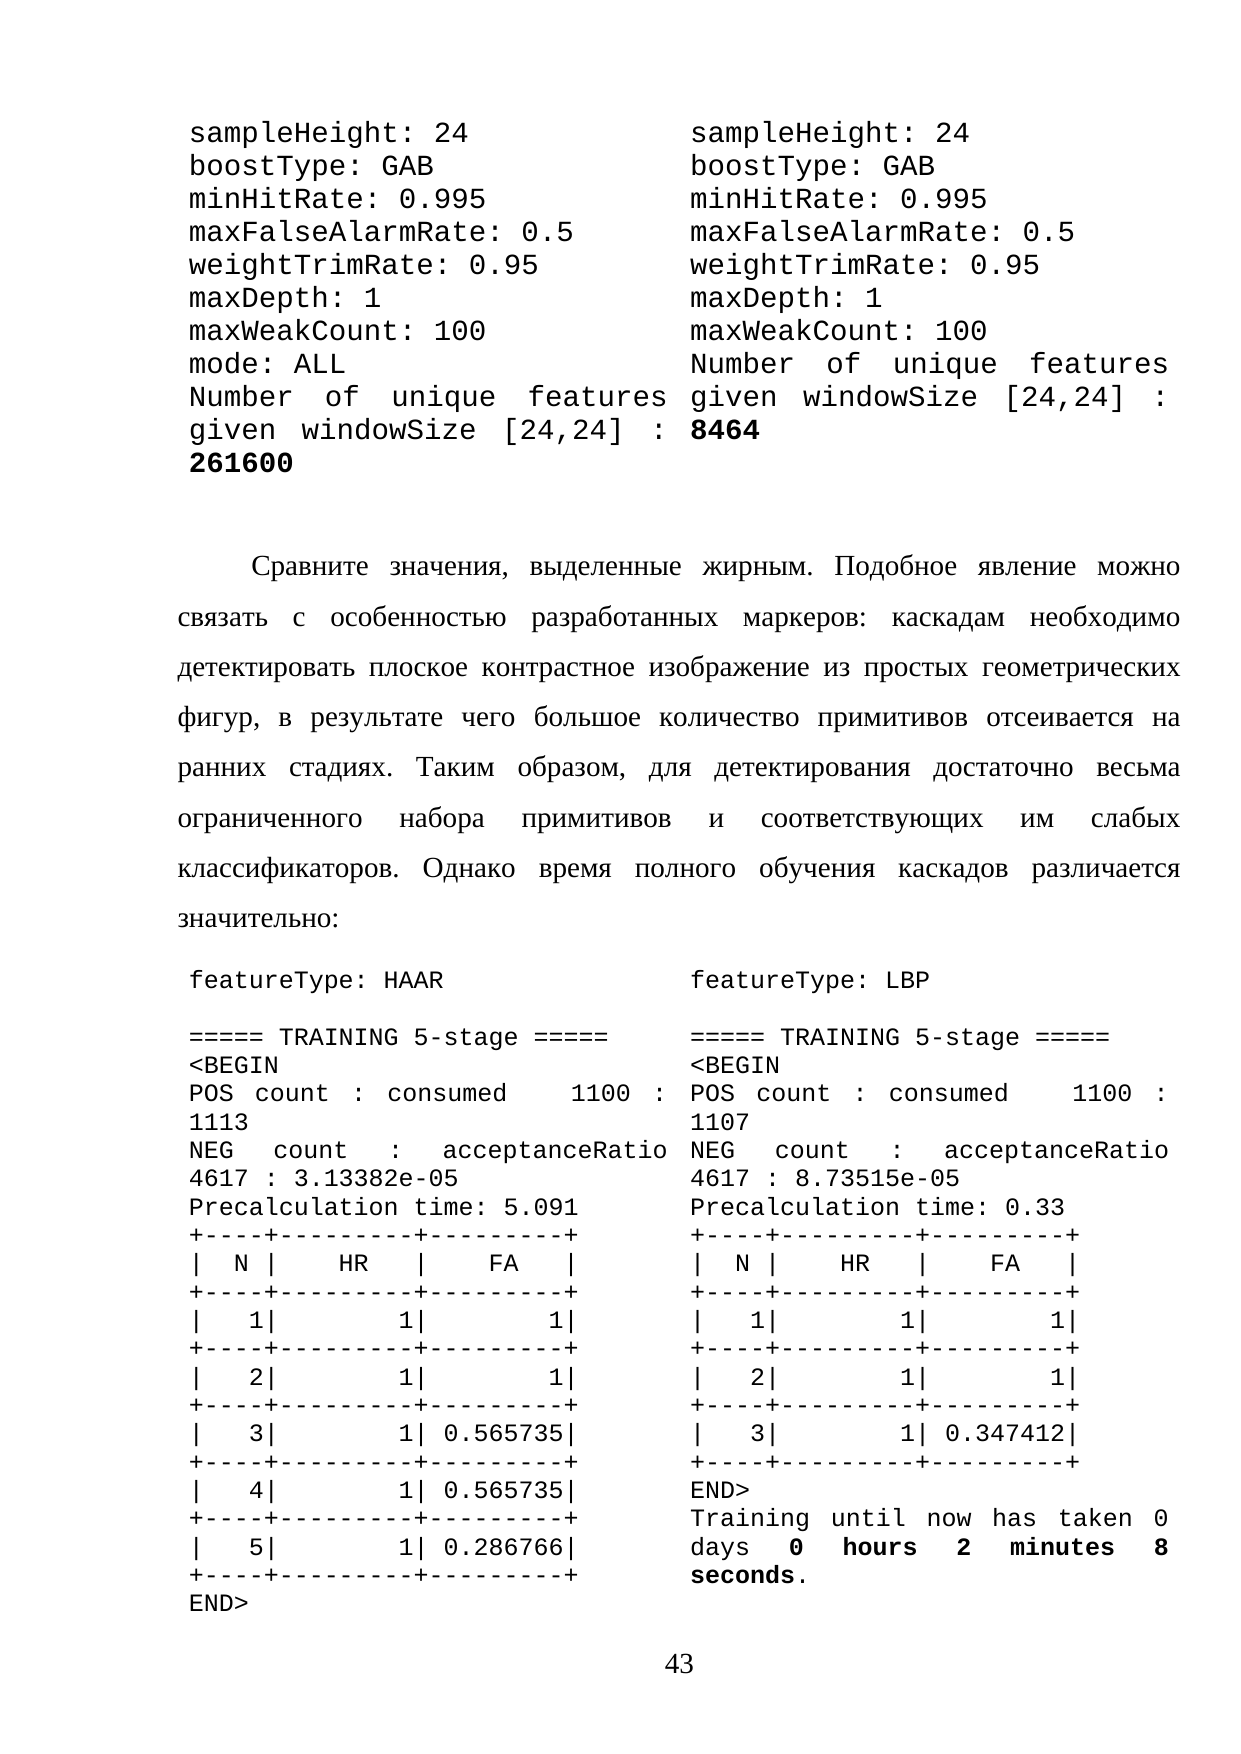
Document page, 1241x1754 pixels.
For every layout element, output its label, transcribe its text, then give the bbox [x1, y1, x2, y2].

table_header featureType: LBP [679, 968, 1180, 1024]
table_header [177, 118, 679, 481]
table_header featureType: HAAR [177, 968, 679, 1024]
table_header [679, 118, 1180, 481]
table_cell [177, 1024, 679, 1619]
text Сравните значения, выделенные жирным. Подобное явление можно связать с особенностью разработанных маркеров: каскадам необходимо детектировать плоское контрастное изображение из простых геометрических фигур, в результате чего большое количество примитивов отсеивается на ранних стадиях. Таким образом, для детектирования достаточно весьма ограниченного набора примитивов и соответствующих им слабых классификаторов. Однако время полного обучения каскадов различается значительно: [177, 548, 1181, 934]
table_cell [679, 1024, 1180, 1619]
